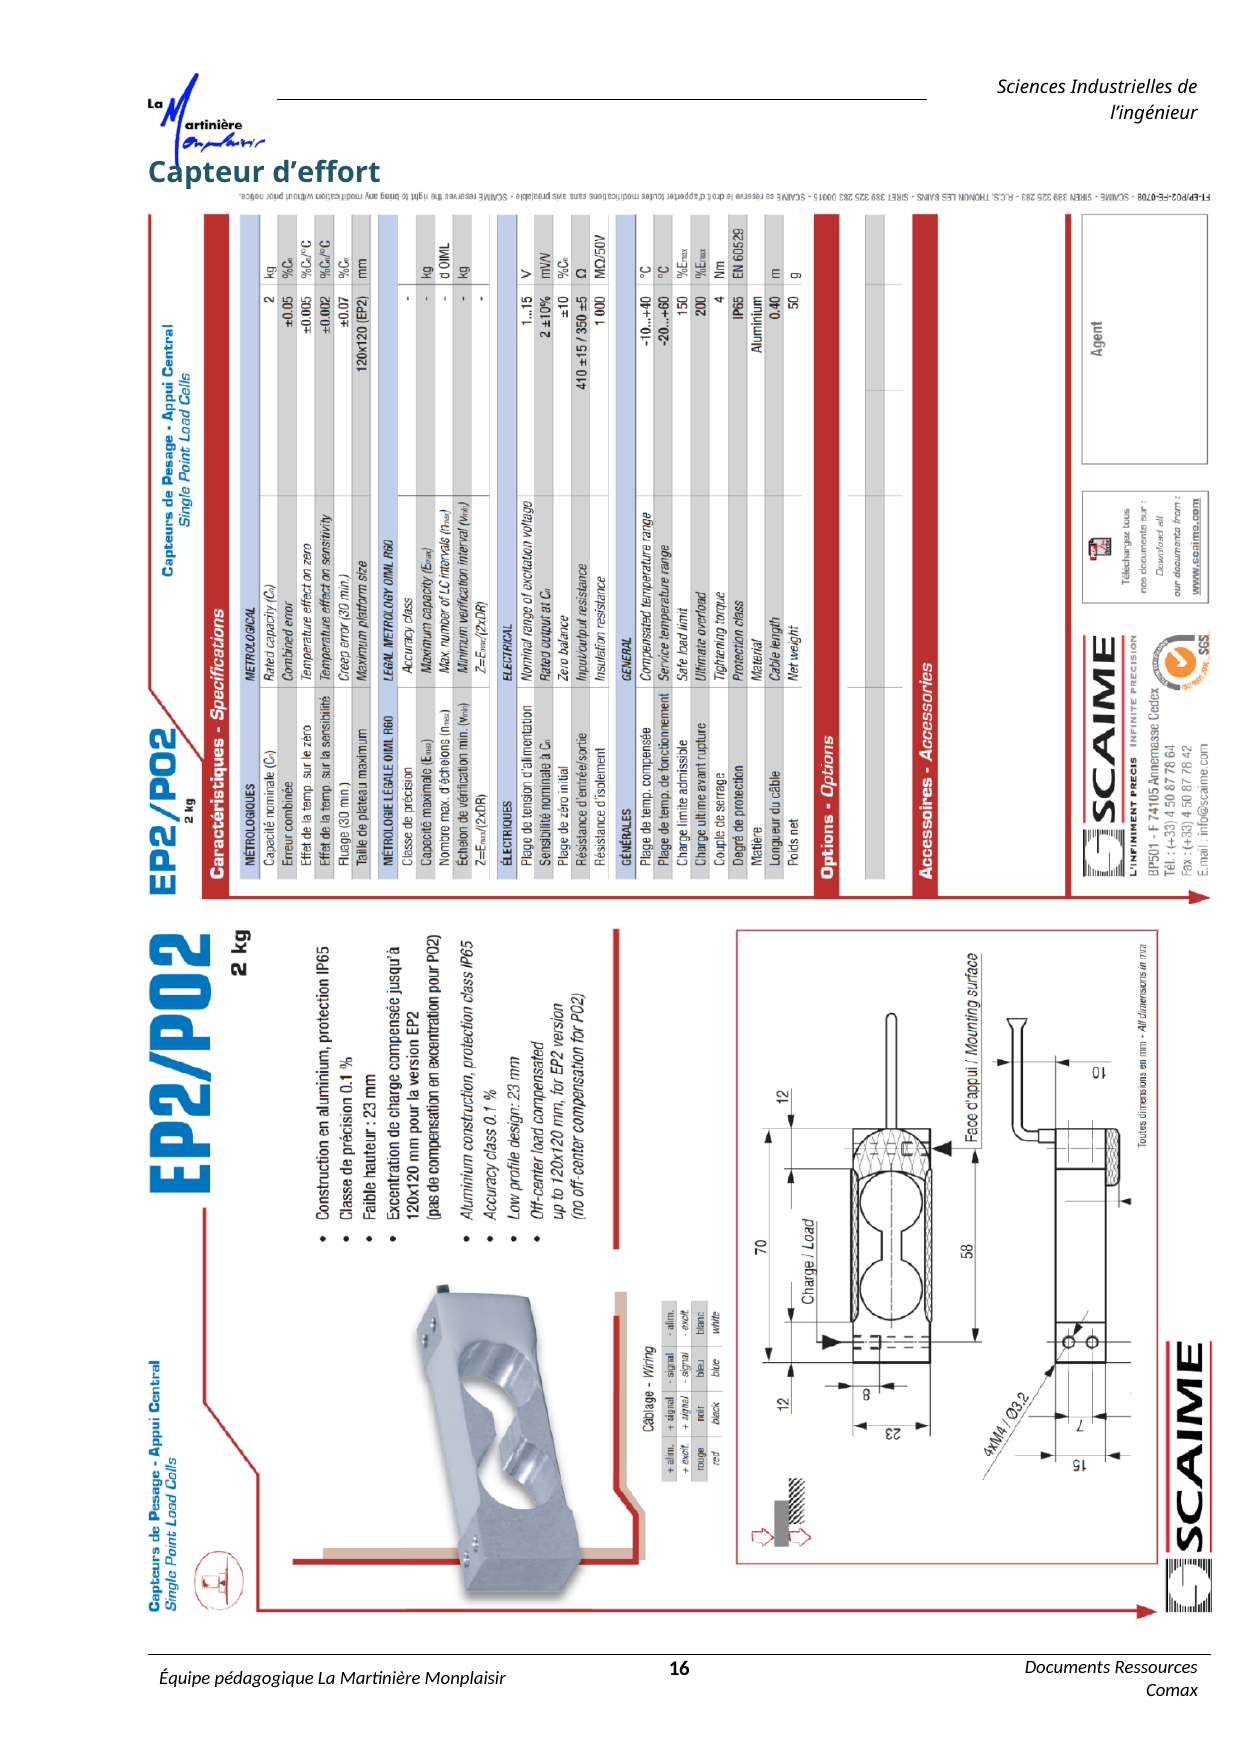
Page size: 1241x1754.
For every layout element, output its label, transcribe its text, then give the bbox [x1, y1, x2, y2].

picture [150, 929, 1211, 1619]
subtitle Capteur d’effort [148, 151, 1093, 191]
picture [147, 73, 266, 171]
picture [149, 192, 1210, 904]
